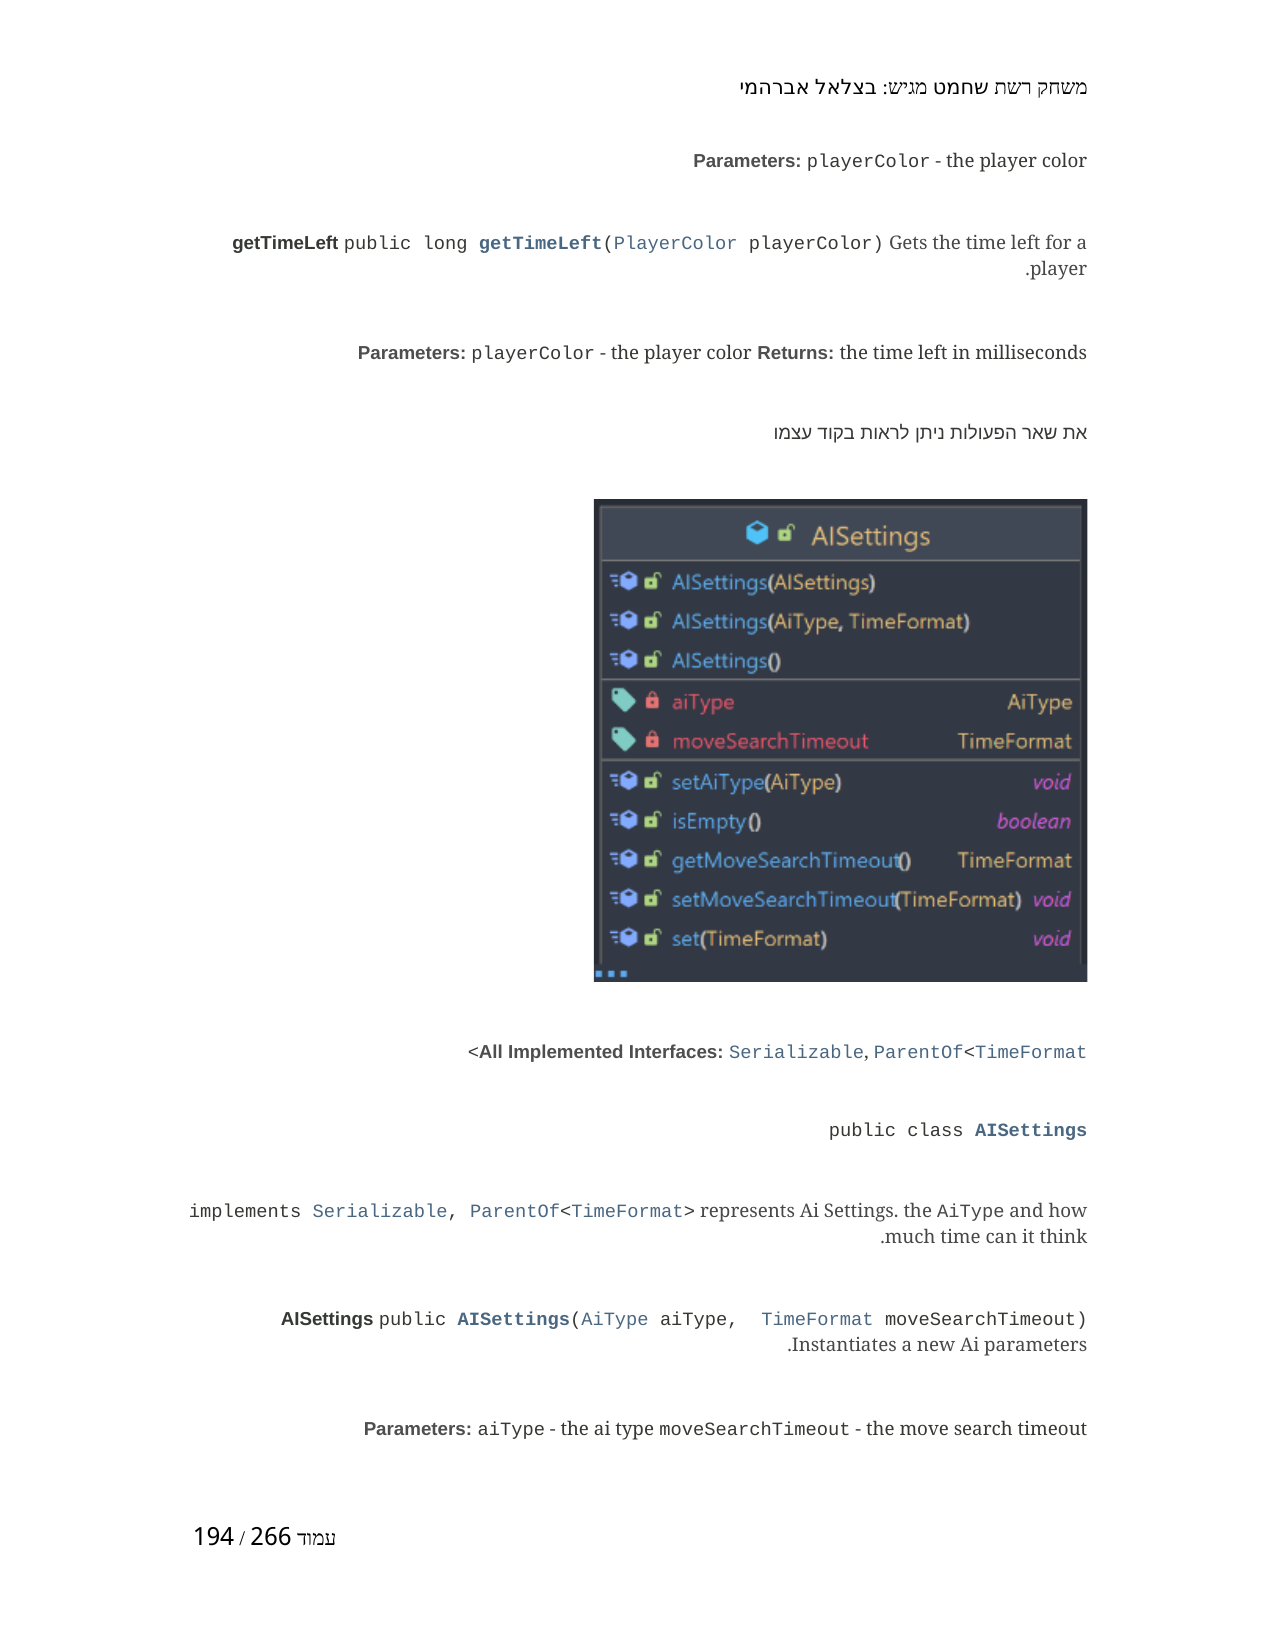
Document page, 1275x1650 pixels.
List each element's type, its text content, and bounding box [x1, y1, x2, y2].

text את שאר הפעולות ניתן לראות בקוד עצמו [187, 421, 1087, 443]
text AISettings public AISettings​(AiType aiType, TimeFormat moveSearchTimeout) Instantiates a new Ai parameters. [187, 1308, 1087, 1359]
text All Implemented Interfaces: Serializable, ParentOf<TimeFormat> [187, 1038, 1087, 1064]
text Parameters: aiType - the ai type moveSearchTimeout - the move search timeout [187, 1415, 1087, 1441]
text getTimeLeft public long getTimeLeft​(PlayerColor playerColor) Gets the time left for a player. [187, 230, 1087, 283]
text Parameters: playerColor - the player color [187, 148, 1087, 173]
text Parameters: playerColor - the player color Returns: the time left in milliseconds [187, 339, 1087, 365]
text implements Serializable, ParentOf<TimeFormat> represents Ai Settings. the AiType and how much time can it think. [187, 1198, 1087, 1251]
picture [593, 499, 1088, 982]
text public class AISettings [187, 1120, 1087, 1142]
